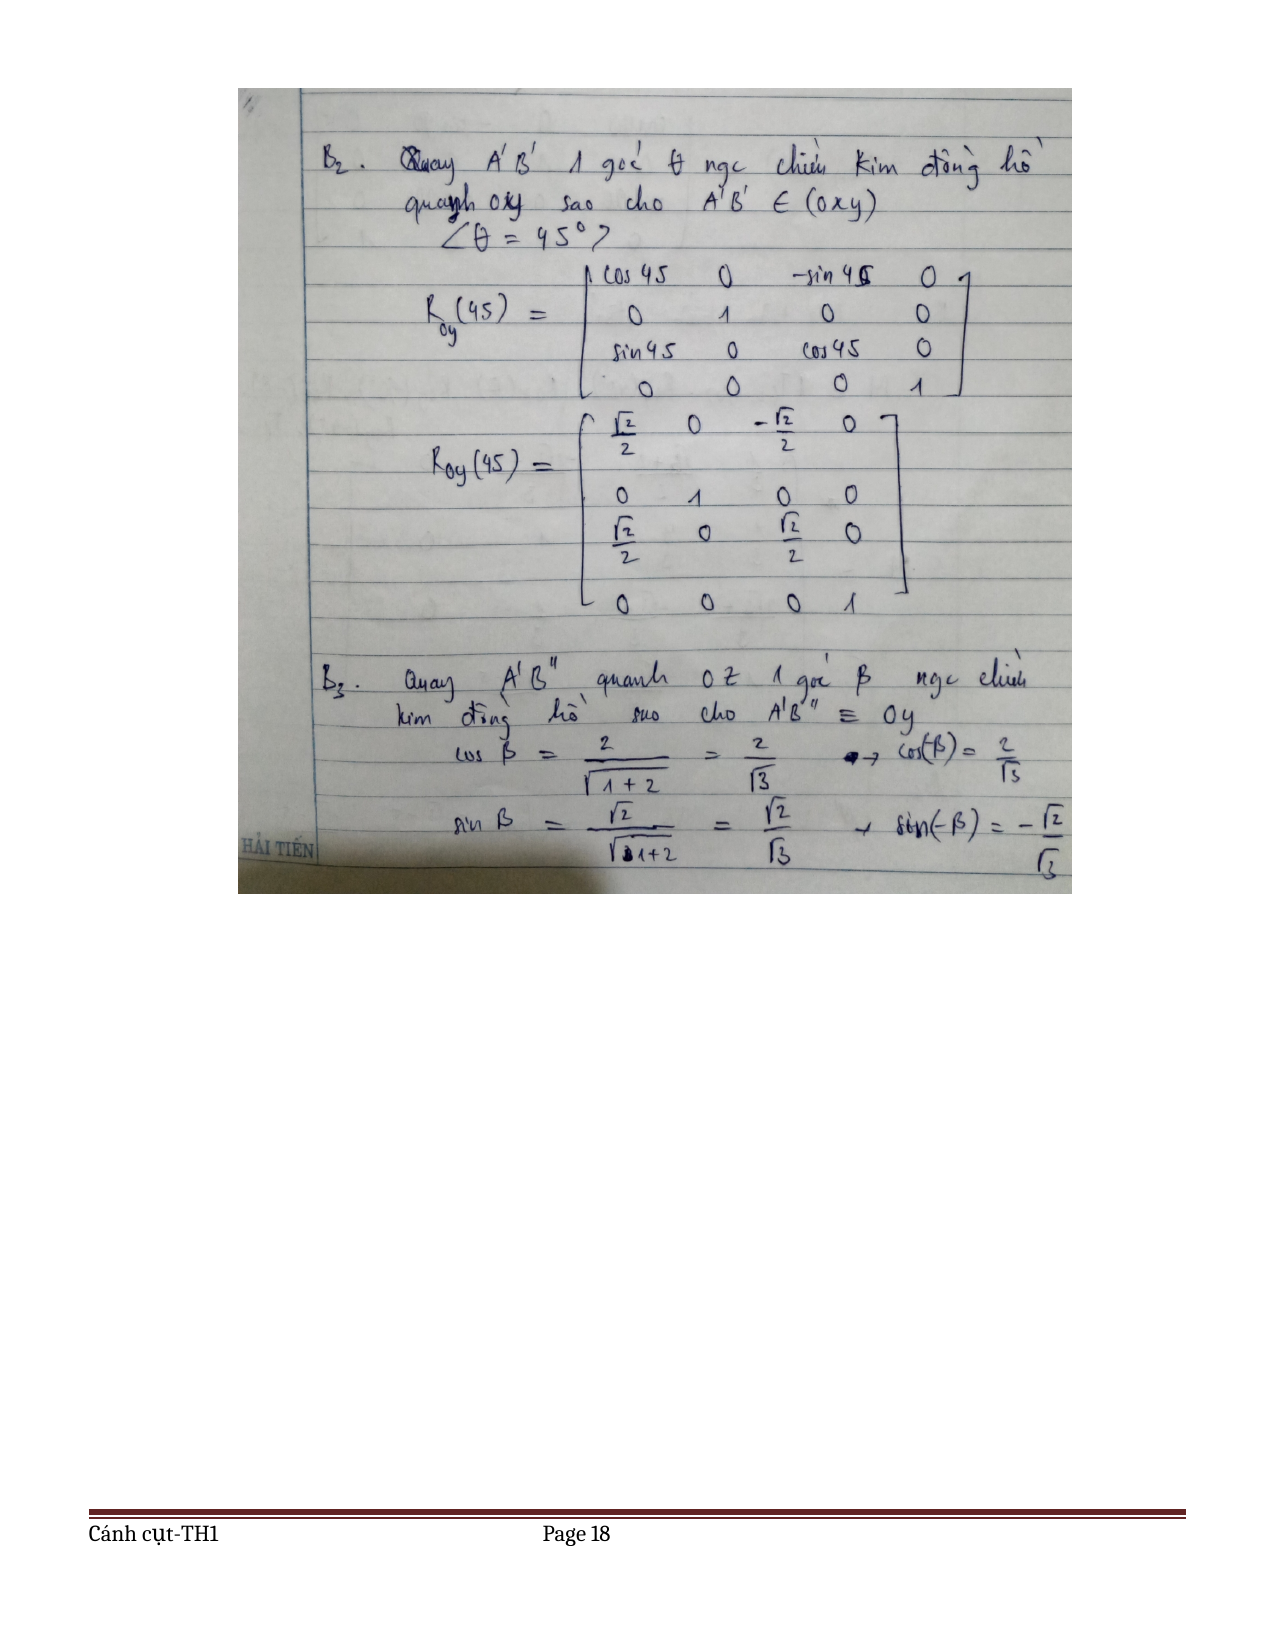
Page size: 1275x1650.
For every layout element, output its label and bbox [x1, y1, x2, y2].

picture [238, 88, 1072, 894]
